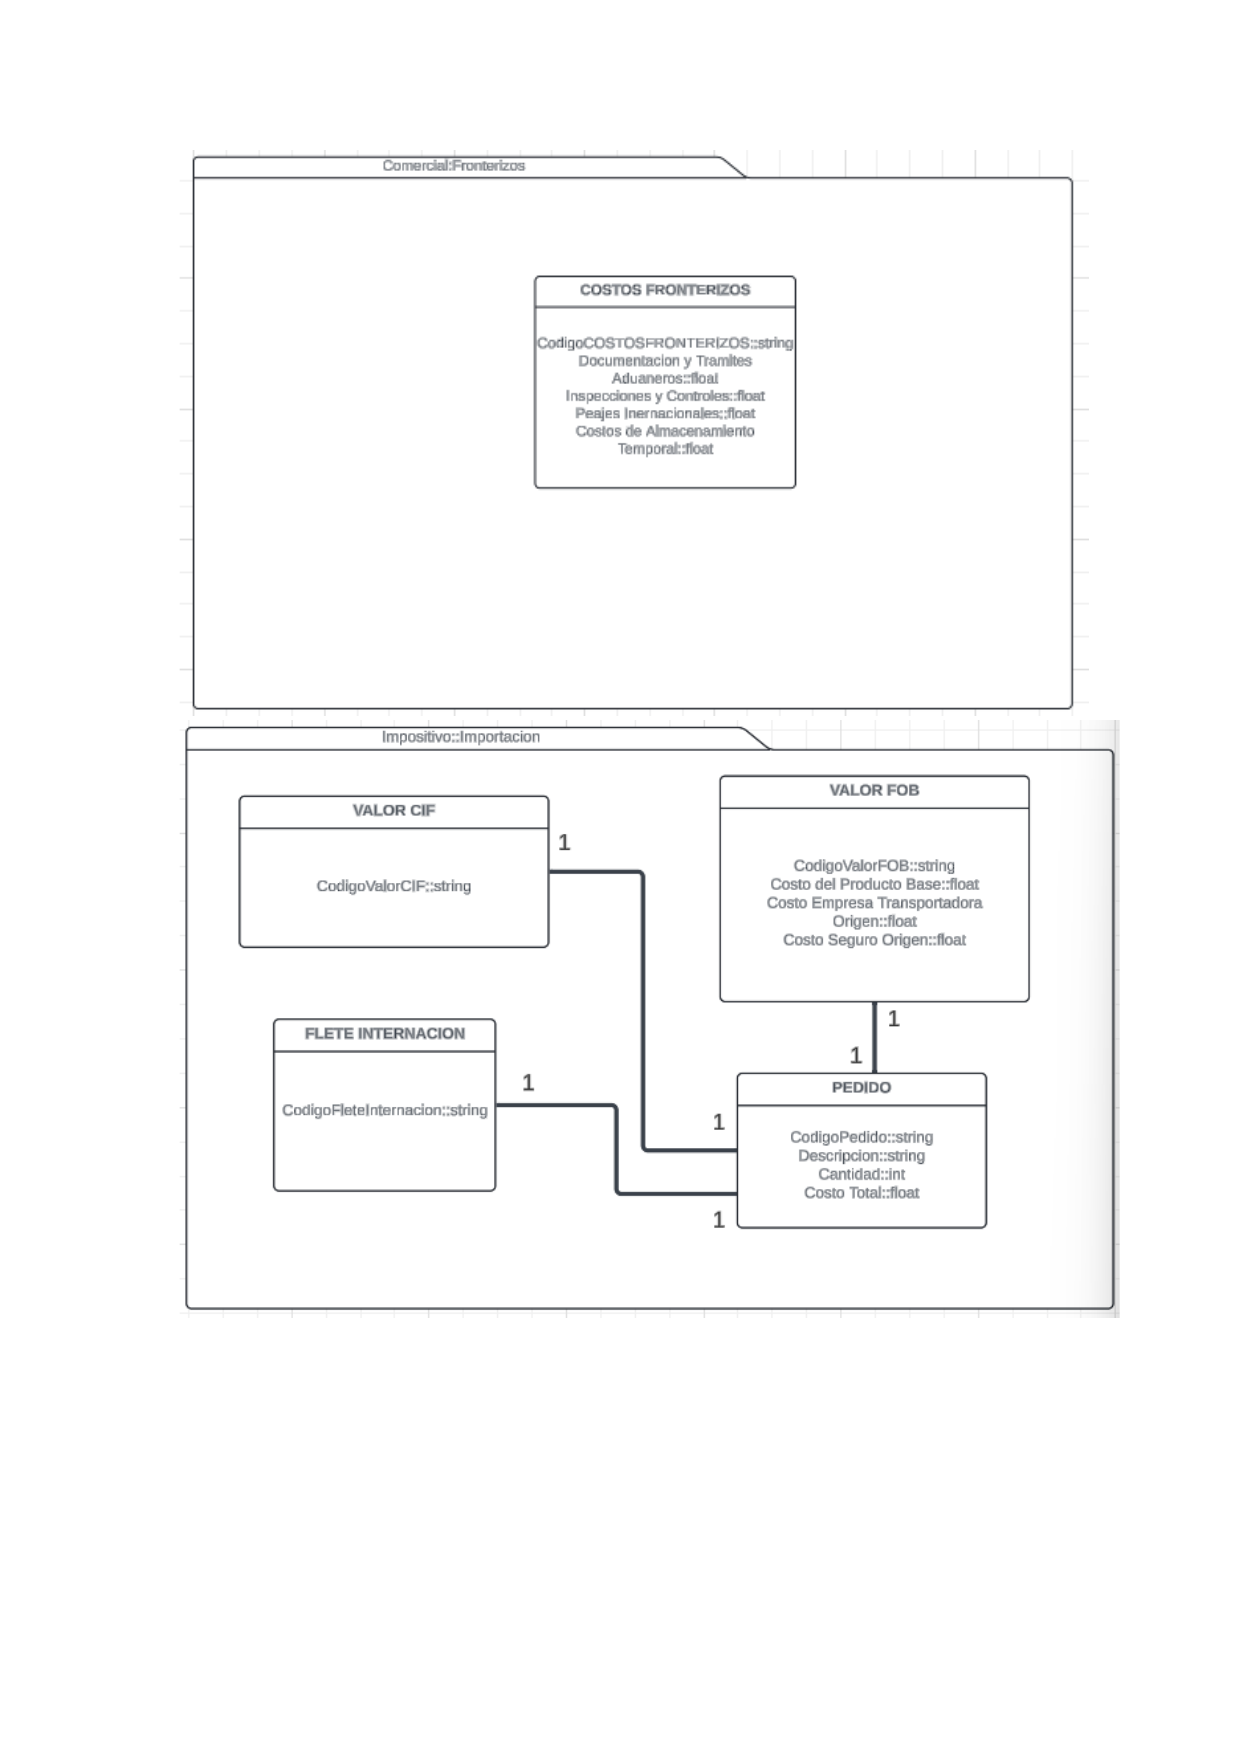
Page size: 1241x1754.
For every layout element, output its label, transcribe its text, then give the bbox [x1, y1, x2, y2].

picture [179, 720, 1120, 1318]
picture [179, 150, 1089, 716]
